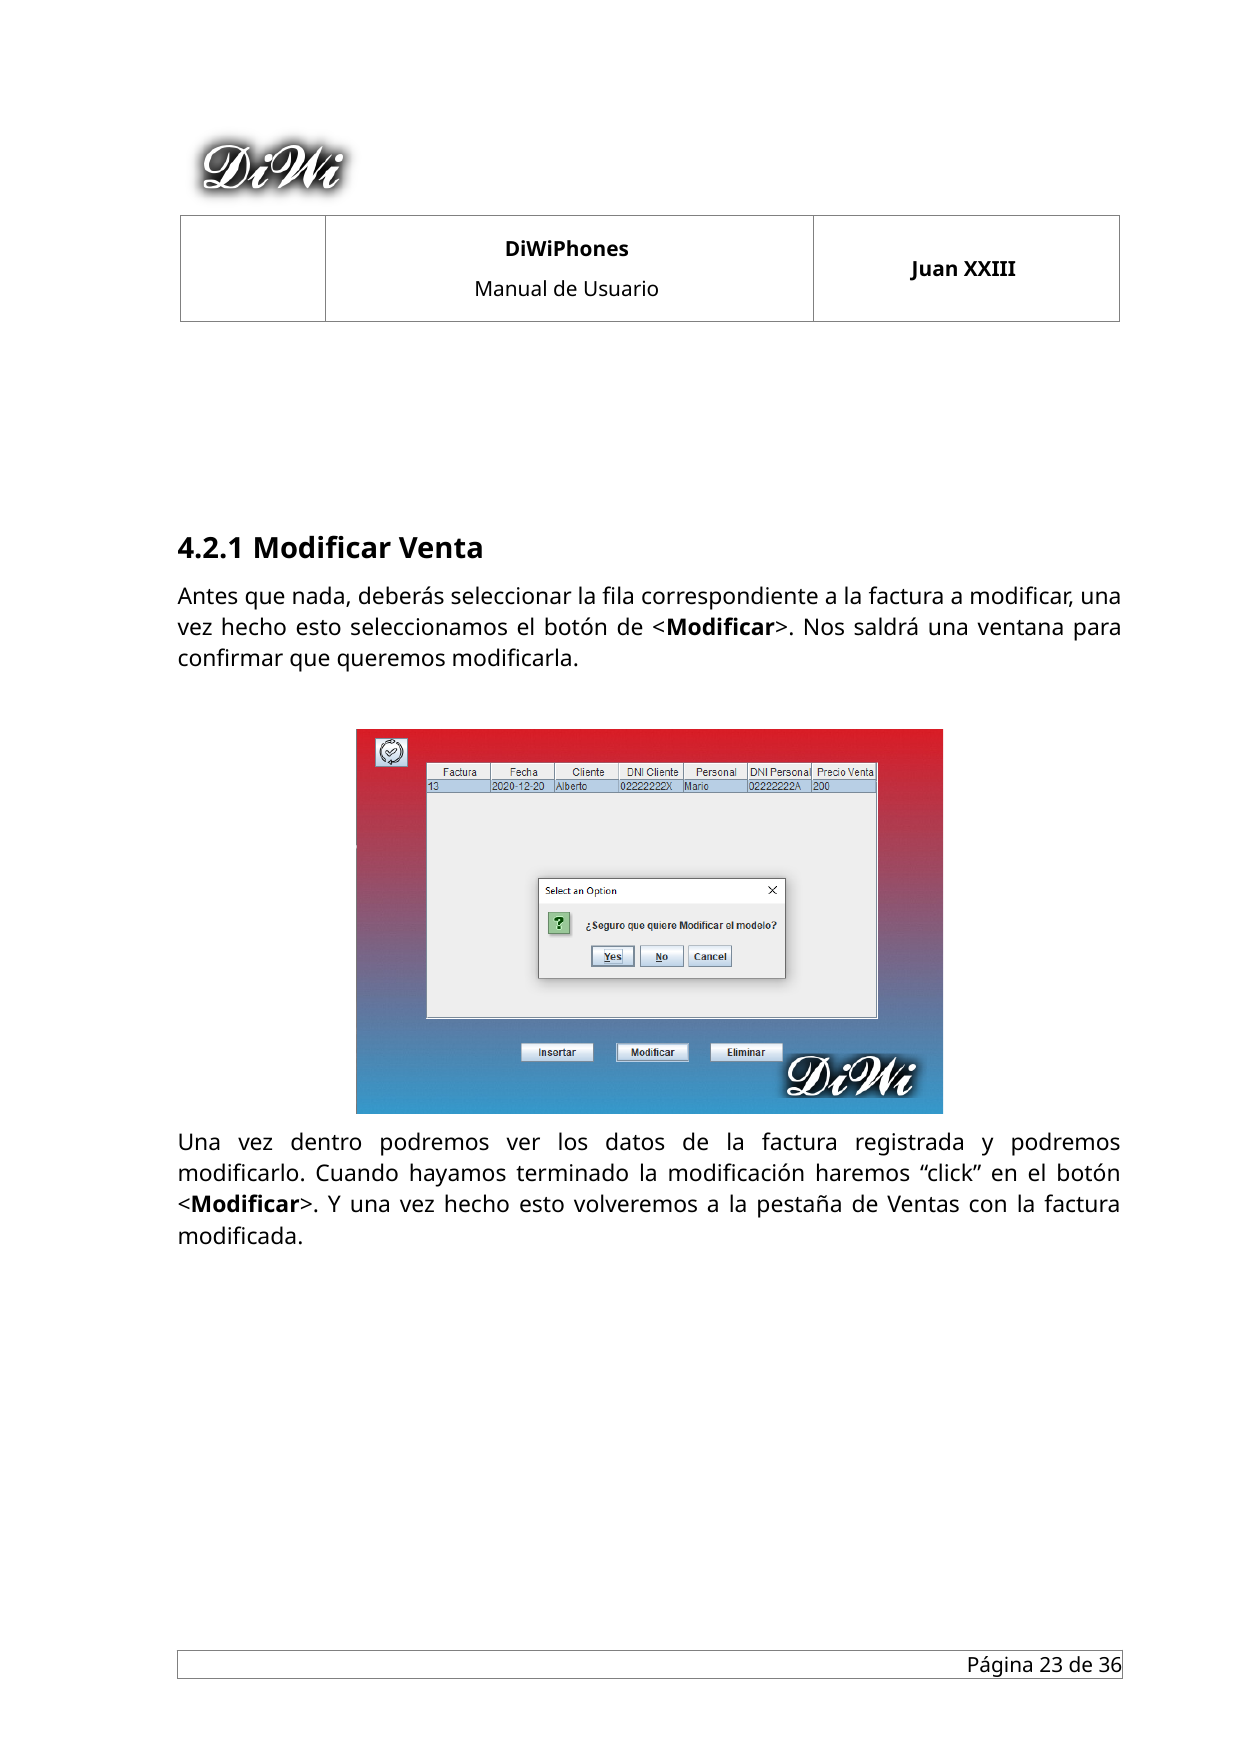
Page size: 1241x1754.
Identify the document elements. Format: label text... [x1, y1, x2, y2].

picture [177, 118, 369, 215]
text Antes que nada, deberás seleccionar la fila correspondiente a la factura a modificar, una vez hecho esto seleccionamos el botón de <Modificar>. Nos saldrá una ventana para confirmar que queremos modificarla. [177, 580, 1122, 673]
subtitle Modificar Venta [177, 528, 1122, 567]
picture [356, 729, 944, 1114]
text Una vez dentro podremos ver los datos de la factura registrada y podremos modificarlo. Cuando hayamos terminado la modificación haremos “click” en el botón <Modificar>. Y una vez hecho esto volveremos a la pestaña de Ventas con la factura modificada. [177, 1126, 1122, 1251]
